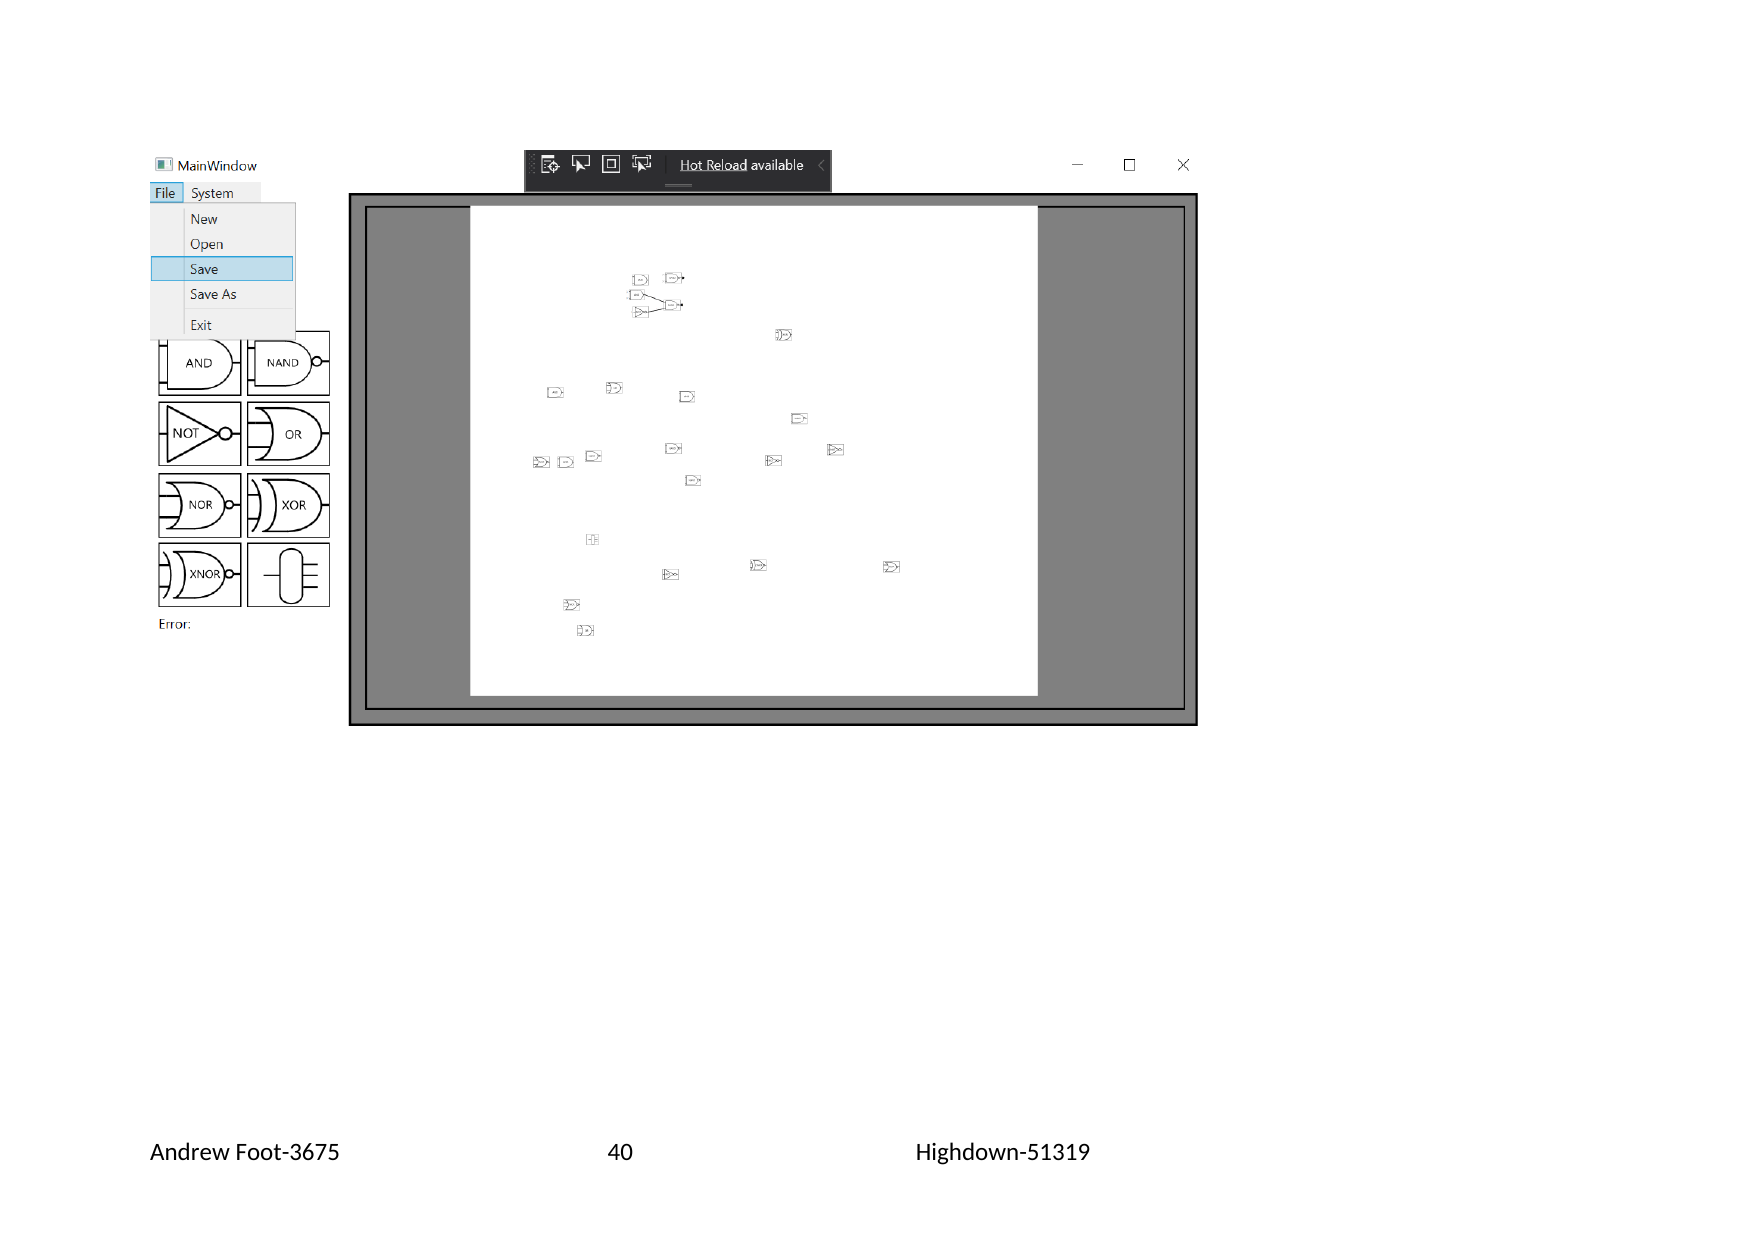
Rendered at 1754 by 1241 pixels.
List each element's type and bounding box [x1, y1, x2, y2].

picture [150, 150, 1206, 736]
